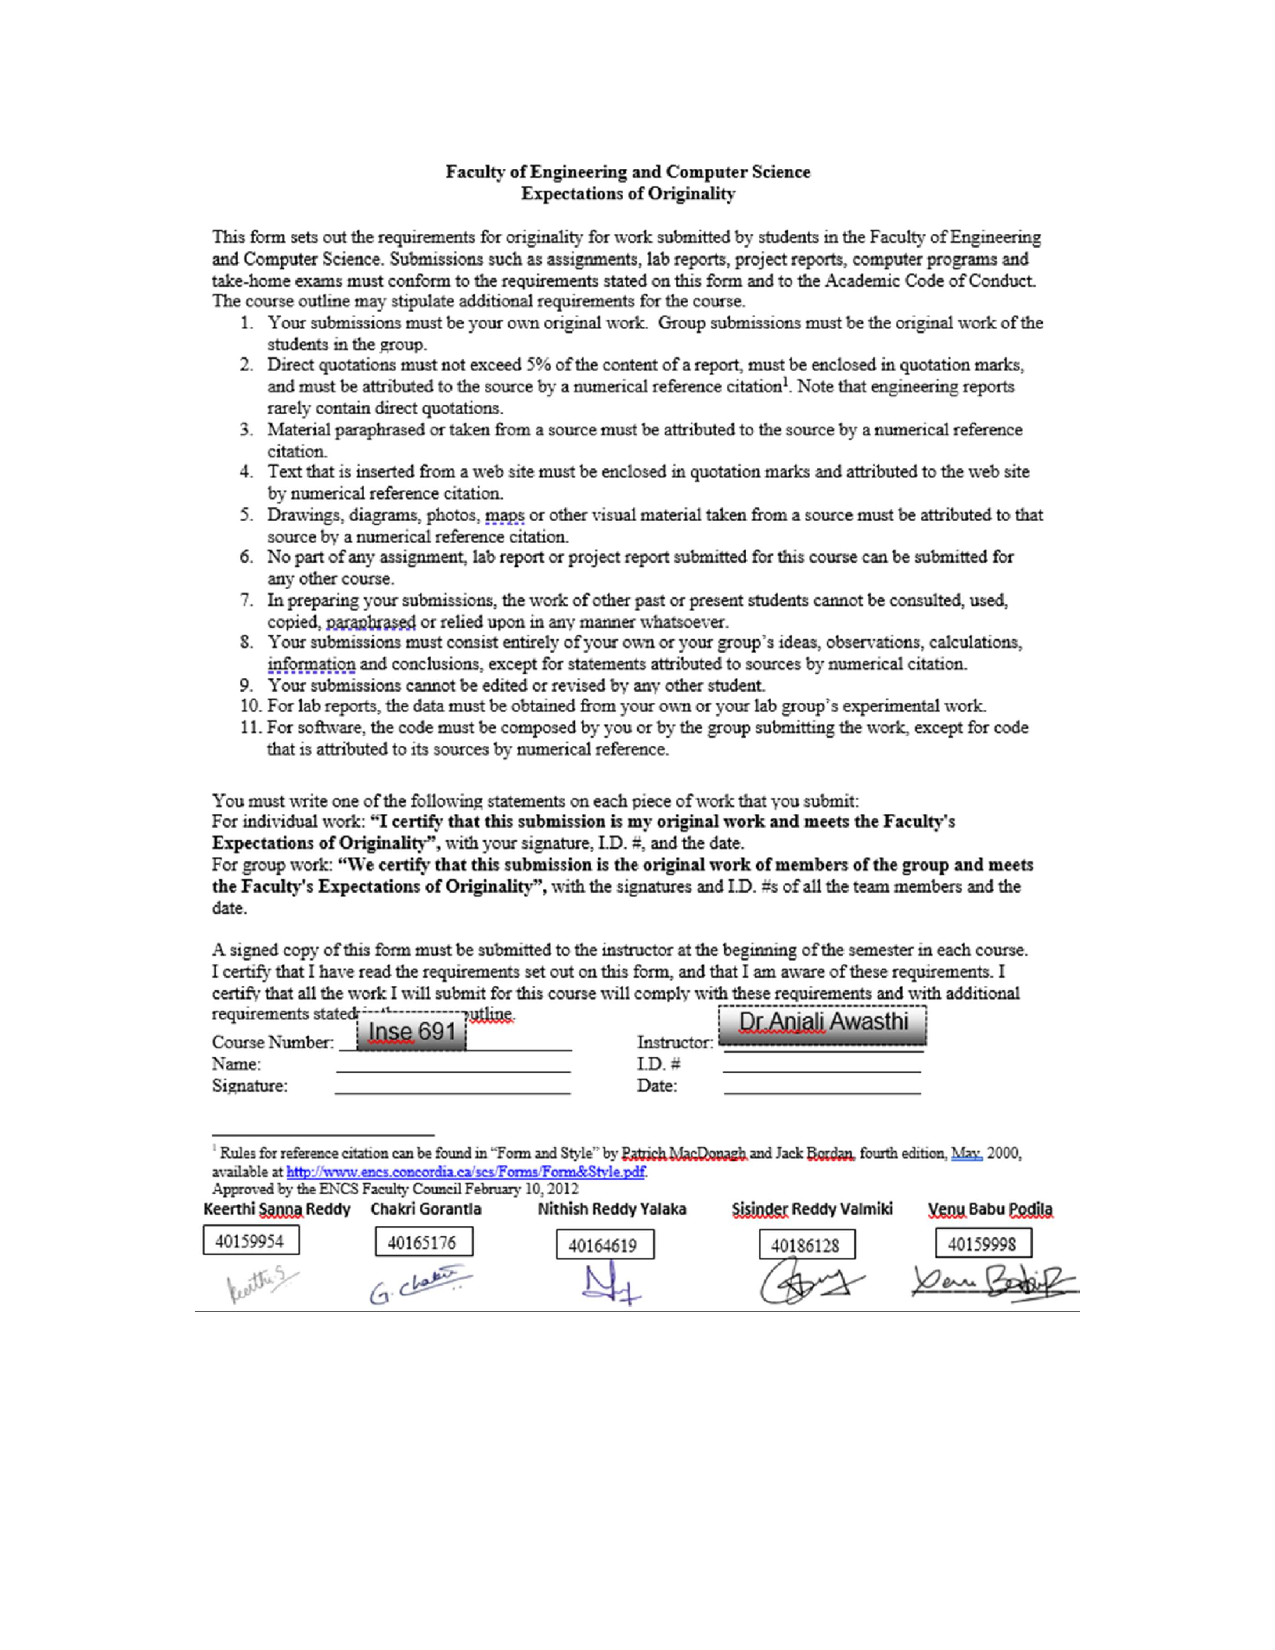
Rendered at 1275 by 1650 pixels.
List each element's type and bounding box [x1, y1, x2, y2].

picture [194, 141, 1080, 1312]
